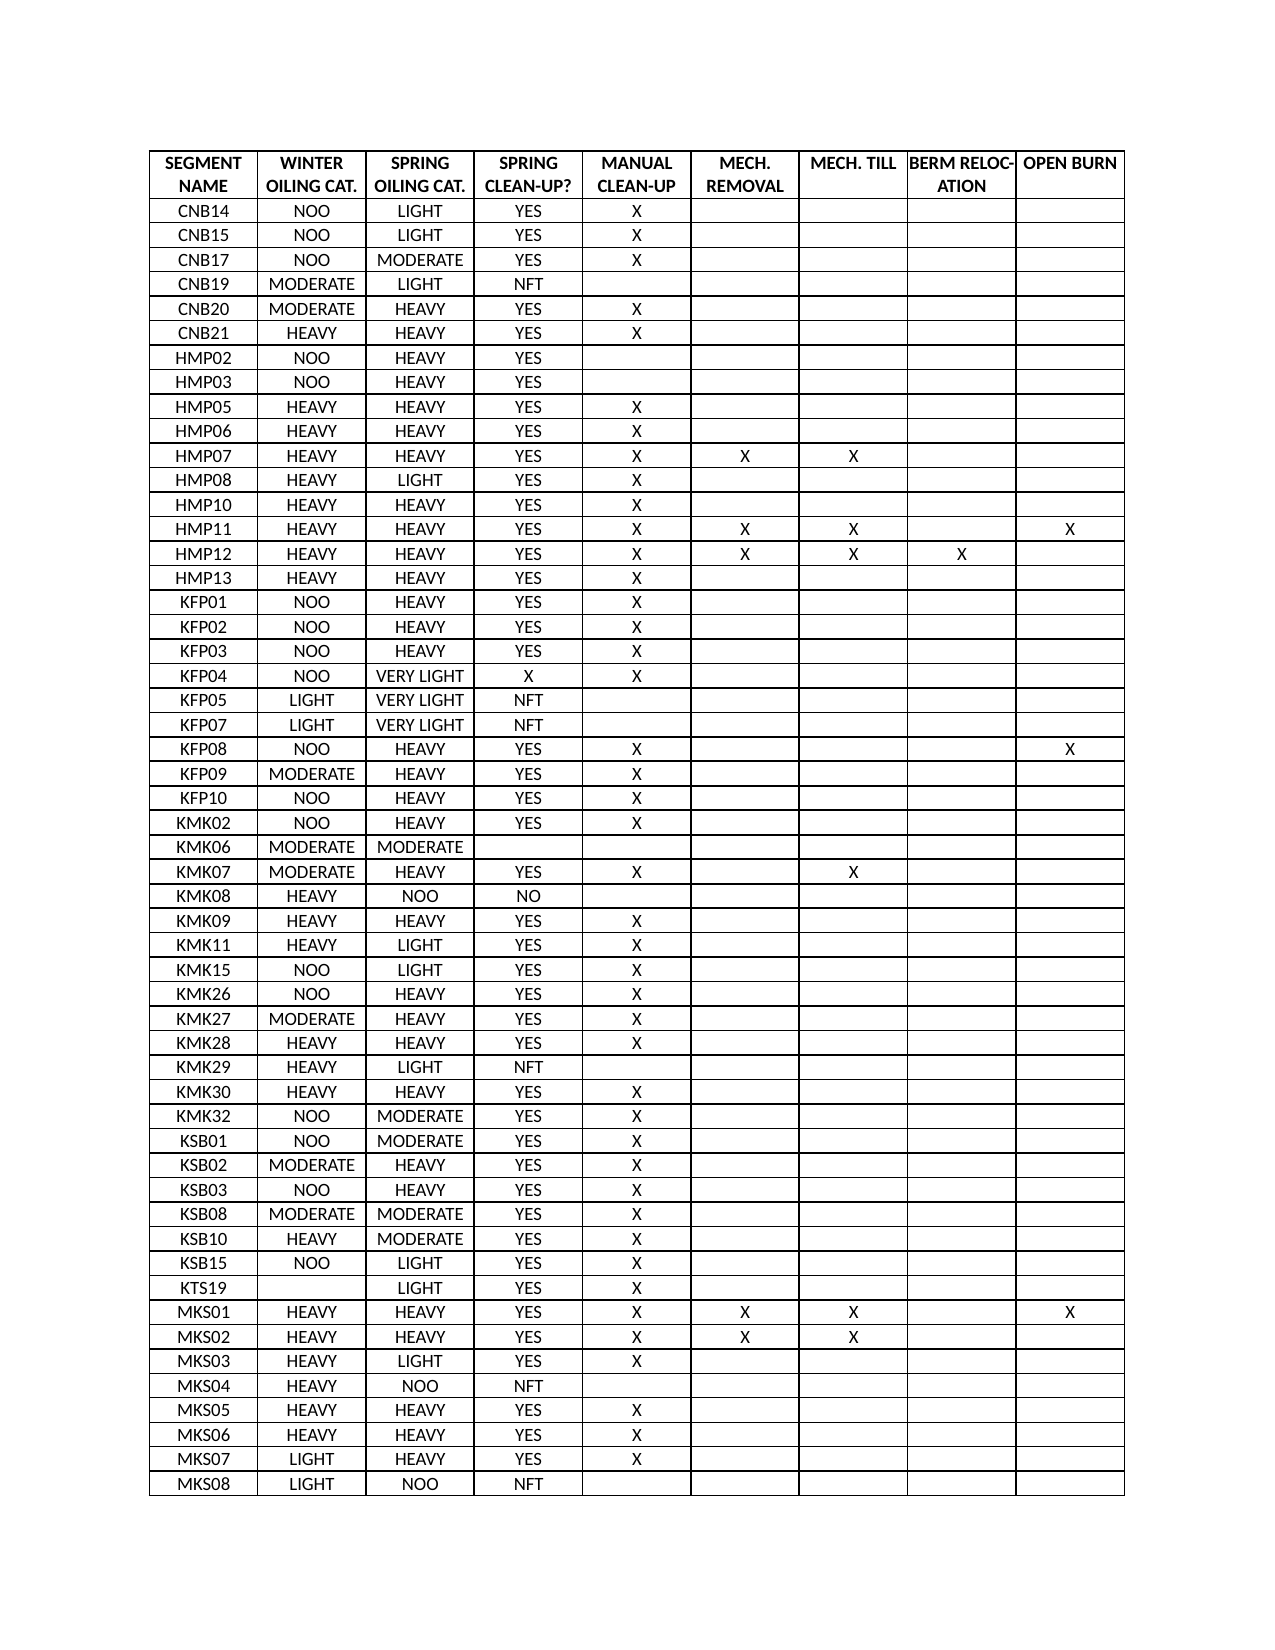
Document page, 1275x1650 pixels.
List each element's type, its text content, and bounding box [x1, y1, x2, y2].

table_cell HEAVY [258, 566, 365, 589]
table_cell [800, 1227, 907, 1250]
table_cell YES [475, 787, 582, 809]
table_cell X [583, 566, 690, 589]
table_cell LIGHT [367, 223, 473, 246]
table_cell YES [475, 640, 582, 662]
table_cell CNB14 [150, 199, 257, 222]
table_cell [1017, 297, 1124, 320]
table_cell MKS06 [150, 1423, 257, 1446]
table_cell HEAVY [367, 1080, 473, 1103]
table_cell YES [475, 199, 582, 222]
table_cell [1017, 419, 1124, 442]
table_cell YES [475, 958, 582, 981]
table_cell YES [475, 909, 582, 932]
table_cell YES [475, 738, 582, 760]
table_cell [908, 272, 1015, 295]
table_cell YES [475, 1398, 582, 1421]
table_cell [1017, 664, 1124, 687]
table_cell X [583, 1325, 690, 1348]
table_cell HEAVY [258, 395, 365, 418]
table_cell MKS08 [150, 1472, 257, 1495]
table_cell [1017, 346, 1124, 369]
table_cell [692, 1350, 798, 1372]
table_cell X [583, 1080, 690, 1103]
table_cell NFT [475, 1374, 582, 1397]
table_cell [800, 346, 907, 369]
table_cell [692, 199, 798, 222]
table_cell [692, 1203, 798, 1226]
table_cell [1017, 542, 1124, 564]
table_cell [692, 1031, 798, 1054]
table_cell [692, 395, 798, 418]
table_cell HEAVY [367, 346, 473, 369]
table_cell LIGHT [367, 468, 473, 491]
table_cell X [908, 542, 1015, 564]
table_cell X [583, 493, 690, 516]
table_cell LIGHT [258, 1447, 365, 1470]
table_cell HEAVY [258, 1423, 365, 1446]
table_cell HEAVY [367, 370, 473, 393]
table_cell [583, 1056, 690, 1079]
table_cell [800, 566, 907, 589]
table_header SEGMENT NAME [150, 152, 257, 197]
table_cell KSB03 [150, 1178, 257, 1201]
table_cell X [583, 591, 690, 613]
table_cell [692, 1398, 798, 1421]
table_cell HMP06 [150, 419, 257, 442]
table_cell [908, 933, 1015, 956]
table_cell NOO [258, 1129, 365, 1152]
table_cell HMP07 [150, 444, 257, 467]
table_cell [800, 248, 907, 271]
table_cell YES [475, 1129, 582, 1152]
table_cell HEAVY [258, 1031, 365, 1054]
table_cell X [800, 444, 907, 467]
table_cell [908, 1105, 1015, 1128]
table_cell X [583, 297, 690, 320]
table_cell MODERATE [367, 1129, 473, 1152]
table_cell [800, 370, 907, 393]
table_cell [1017, 689, 1124, 711]
table_cell X [583, 860, 690, 883]
table_cell KSB02 [150, 1154, 257, 1177]
table_cell [583, 713, 690, 736]
table_cell [1017, 1325, 1124, 1348]
table_cell [692, 811, 798, 834]
table_cell X [583, 762, 690, 785]
table_cell KFP07 [150, 713, 257, 736]
table_cell MODERATE [258, 762, 365, 785]
table_cell MKS02 [150, 1325, 257, 1348]
table_cell [800, 1129, 907, 1152]
table_cell X [692, 542, 798, 564]
table_cell HEAVY [367, 297, 473, 320]
table_cell NOO [258, 1178, 365, 1201]
table_cell [692, 738, 798, 760]
table_cell [800, 223, 907, 246]
table_cell HMP13 [150, 566, 257, 589]
table_cell NOO [367, 1374, 473, 1397]
table_cell HEAVY [258, 885, 365, 907]
table_cell HEAVY [258, 444, 365, 467]
table_cell [800, 713, 907, 736]
table_cell YES [475, 444, 582, 467]
table_cell [908, 811, 1015, 834]
table_cell [908, 370, 1015, 393]
table_cell [1017, 860, 1124, 883]
table_cell [908, 444, 1015, 467]
table_cell NOO [258, 346, 365, 369]
table_cell [800, 1252, 907, 1274]
table_cell HEAVY [367, 395, 473, 418]
table_cell [908, 1398, 1015, 1421]
table_cell X [583, 468, 690, 491]
table_cell X [583, 1301, 690, 1323]
table_cell YES [475, 811, 582, 834]
table_cell MODERATE [258, 836, 365, 858]
table_cell YES [475, 297, 582, 320]
table_cell LIGHT [258, 689, 365, 711]
table_cell [800, 321, 907, 344]
table_cell [800, 1472, 907, 1495]
table_cell [908, 909, 1015, 932]
table_cell HEAVY [367, 321, 473, 344]
table_cell [692, 958, 798, 981]
table_cell X [583, 1423, 690, 1446]
table_cell NOO [258, 615, 365, 638]
table_cell KMK11 [150, 933, 257, 956]
table_cell [692, 1105, 798, 1128]
table_cell X [583, 223, 690, 246]
table_cell [800, 1350, 907, 1372]
table_cell [1017, 591, 1124, 613]
table_cell CNB15 [150, 223, 257, 246]
table_cell YES [475, 1154, 582, 1177]
table_cell [1017, 1472, 1124, 1495]
table_cell HEAVY [367, 762, 473, 785]
table_cell NOO [258, 664, 365, 687]
table_cell [692, 468, 798, 491]
table_cell YES [475, 346, 582, 369]
table_cell HMP12 [150, 542, 257, 564]
table_cell [1017, 566, 1124, 589]
table_cell [692, 1374, 798, 1397]
table_cell [692, 1056, 798, 1079]
table_cell [800, 1080, 907, 1103]
table_cell YES [475, 933, 582, 956]
table_cell [583, 370, 690, 393]
table_cell [692, 1472, 798, 1495]
table_cell YES [475, 1252, 582, 1274]
table_cell [800, 933, 907, 956]
table_cell [908, 1056, 1015, 1079]
table_cell LIGHT [367, 272, 473, 295]
table_cell [692, 933, 798, 956]
table_cell [800, 958, 907, 981]
table_cell [800, 395, 907, 418]
table_cell HEAVY [258, 1325, 365, 1348]
table_cell [1017, 493, 1124, 516]
table_cell NFT [475, 713, 582, 736]
table_cell KMK26 [150, 982, 257, 1005]
table_cell [583, 689, 690, 711]
table_cell NOO [258, 199, 365, 222]
table_cell [1017, 199, 1124, 222]
table_cell [1017, 1105, 1124, 1128]
table_header MANUAL CLEAN-UP [583, 152, 690, 197]
table_cell X [475, 664, 582, 687]
table_cell [908, 1423, 1015, 1446]
table_cell X [800, 1301, 907, 1323]
table_cell HEAVY [367, 640, 473, 662]
table_cell [908, 762, 1015, 785]
table_cell [800, 1423, 907, 1446]
table_cell [692, 248, 798, 271]
table_header MECH. TILL [800, 152, 907, 197]
table_cell YES [475, 982, 582, 1005]
table_cell HEAVY [258, 517, 365, 540]
table_cell NOO [258, 958, 365, 981]
table_cell X [583, 982, 690, 1005]
table_cell [908, 1227, 1015, 1250]
table_cell [800, 272, 907, 295]
table_cell [1017, 1398, 1124, 1421]
table_cell [692, 762, 798, 785]
table_cell [908, 664, 1015, 687]
table_cell X [583, 444, 690, 467]
table_cell KMK02 [150, 811, 257, 834]
table_cell [692, 1227, 798, 1250]
table_cell YES [475, 591, 582, 613]
table_cell NOO [258, 1252, 365, 1274]
table_cell VERY LIGHT [367, 689, 473, 711]
table_cell HEAVY [367, 542, 473, 564]
table_cell [908, 419, 1015, 442]
table_cell HEAVY [258, 933, 365, 956]
table_cell HMP08 [150, 468, 257, 491]
table_cell NOO [258, 1105, 365, 1128]
table_cell [1017, 836, 1124, 858]
table_cell [1017, 1252, 1124, 1274]
table_cell X [583, 811, 690, 834]
table_cell YES [475, 1350, 582, 1372]
table_cell HMP10 [150, 493, 257, 516]
table_cell X [583, 1203, 690, 1226]
table_cell VERY LIGHT [367, 713, 473, 736]
table_cell X [583, 199, 690, 222]
table_cell HEAVY [367, 517, 473, 540]
table_cell MKS01 [150, 1301, 257, 1323]
table_cell [1017, 885, 1124, 907]
table_cell YES [475, 542, 582, 564]
table_cell [1017, 321, 1124, 344]
table_cell CNB21 [150, 321, 257, 344]
table_cell [800, 640, 907, 662]
table_cell X [583, 248, 690, 271]
table_cell [583, 346, 690, 369]
table_cell HEAVY [367, 982, 473, 1005]
table_cell HEAVY [367, 787, 473, 809]
table_cell KFP05 [150, 689, 257, 711]
table_cell LIGHT [367, 199, 473, 222]
table_cell KMK15 [150, 958, 257, 981]
table_cell X [583, 1105, 690, 1128]
table_cell [1017, 1178, 1124, 1201]
table_cell X [800, 860, 907, 883]
table_cell KFP02 [150, 615, 257, 638]
table_cell [692, 909, 798, 932]
table_cell [800, 1056, 907, 1079]
table_cell YES [475, 468, 582, 491]
table_cell HEAVY [367, 591, 473, 613]
table_cell [692, 836, 798, 858]
table_cell [908, 1178, 1015, 1201]
table_cell [692, 1276, 798, 1299]
table_cell HEAVY [258, 1080, 365, 1103]
table_cell [1017, 1423, 1124, 1446]
table_cell YES [475, 762, 582, 785]
table_cell [1017, 1447, 1124, 1470]
table_cell HEAVY [367, 1398, 473, 1421]
table_cell KTS19 [150, 1276, 257, 1299]
table_cell [908, 468, 1015, 491]
table_cell X [583, 615, 690, 638]
table_cell HEAVY [258, 1350, 365, 1372]
table_cell LIGHT [367, 1276, 473, 1299]
table_cell [1017, 1056, 1124, 1079]
table_cell [800, 885, 907, 907]
table_cell HEAVY [367, 1447, 473, 1470]
table_cell KMK29 [150, 1056, 257, 1079]
table_cell [800, 762, 907, 785]
table_cell HEAVY [367, 1154, 473, 1177]
table_cell NFT [475, 689, 582, 711]
table_cell NOO [258, 248, 365, 271]
table_cell [1017, 444, 1124, 467]
table_cell NOO [367, 885, 473, 907]
table_cell [692, 591, 798, 613]
table_cell [908, 787, 1015, 809]
table_cell YES [475, 370, 582, 393]
table_cell X [692, 444, 798, 467]
table_cell X [583, 1350, 690, 1372]
table_cell [908, 297, 1015, 320]
table_cell [908, 982, 1015, 1005]
table_cell HEAVY [367, 811, 473, 834]
table_cell [908, 1080, 1015, 1103]
table_cell [475, 836, 582, 858]
table_cell [583, 885, 690, 907]
table_cell YES [475, 248, 582, 271]
table_cell YES [475, 321, 582, 344]
table_cell [1017, 787, 1124, 809]
table_cell [800, 199, 907, 222]
table_cell [692, 689, 798, 711]
table_cell LIGHT [258, 1472, 365, 1495]
table_cell [692, 982, 798, 1005]
table_cell LIGHT [367, 1350, 473, 1372]
table_cell YES [475, 517, 582, 540]
table_cell [908, 1154, 1015, 1177]
table_cell YES [475, 1423, 582, 1446]
table_cell [692, 1252, 798, 1274]
table_cell [908, 885, 1015, 907]
table_cell [1017, 1276, 1124, 1299]
table_cell VERY LIGHT [367, 664, 473, 687]
table_cell [1017, 395, 1124, 418]
table_cell [692, 272, 798, 295]
table_cell [800, 591, 907, 613]
table_cell [692, 787, 798, 809]
table_cell [908, 689, 1015, 711]
table_cell [692, 1447, 798, 1470]
table_cell [1017, 1031, 1124, 1054]
table_cell [908, 1203, 1015, 1226]
table_cell MODERATE [258, 1007, 365, 1030]
table_cell [1017, 1154, 1124, 1177]
table_cell [692, 493, 798, 516]
table_cell [692, 1080, 798, 1103]
table_cell [908, 566, 1015, 589]
table_cell YES [475, 1447, 582, 1470]
table_cell [908, 1007, 1015, 1030]
table_cell NOO [258, 370, 365, 393]
table_cell KSB10 [150, 1227, 257, 1250]
table_cell HMP02 [150, 346, 257, 369]
table_cell NOO [258, 223, 365, 246]
table_cell [1017, 1203, 1124, 1226]
table_cell [908, 395, 1015, 418]
table_cell [908, 1276, 1015, 1299]
table_cell [800, 689, 907, 711]
table_cell [1017, 1080, 1124, 1103]
table_cell [800, 1007, 907, 1030]
table_cell HMP11 [150, 517, 257, 540]
table_cell NO [475, 885, 582, 907]
table_cell [800, 493, 907, 516]
table_cell X [583, 1276, 690, 1299]
table_cell [908, 321, 1015, 344]
table_cell [908, 517, 1015, 540]
table_cell X [583, 1129, 690, 1152]
table_cell KFP08 [150, 738, 257, 760]
table_cell KSB15 [150, 1252, 257, 1274]
table_cell HEAVY [367, 1007, 473, 1030]
table_cell [800, 738, 907, 760]
table_cell X [1017, 738, 1124, 760]
table_header SPRING CLEAN-UP? [475, 152, 582, 197]
table_cell [800, 664, 907, 687]
table_cell [1017, 468, 1124, 491]
table_cell KSB01 [150, 1129, 257, 1152]
table_cell X [1017, 1301, 1124, 1323]
table_cell YES [475, 566, 582, 589]
table_cell [583, 836, 690, 858]
table_cell X [583, 542, 690, 564]
table_cell [1017, 615, 1124, 638]
table_cell [908, 1129, 1015, 1152]
table_cell [800, 982, 907, 1005]
table_cell HEAVY [258, 909, 365, 932]
table_cell MKS04 [150, 1374, 257, 1397]
table_cell NOO [258, 811, 365, 834]
table_cell KMK28 [150, 1031, 257, 1054]
table_cell HEAVY [258, 1301, 365, 1323]
table_cell X [692, 1301, 798, 1323]
table_cell X [692, 517, 798, 540]
table_cell X [583, 1154, 690, 1177]
table_cell CNB19 [150, 272, 257, 295]
table_cell [258, 1276, 365, 1299]
table_cell [800, 1398, 907, 1421]
table_cell LIGHT [367, 1252, 473, 1274]
table_cell NOO [258, 982, 365, 1005]
table_cell [908, 1374, 1015, 1397]
table_cell [1017, 1374, 1124, 1397]
table_cell X [583, 640, 690, 662]
table_cell X [583, 738, 690, 760]
table_cell X [583, 321, 690, 344]
table_cell X [583, 664, 690, 687]
table_cell [908, 346, 1015, 369]
table_cell YES [475, 1301, 582, 1323]
table_cell [800, 909, 907, 932]
table_cell [800, 811, 907, 834]
table_cell NOO [367, 1472, 473, 1495]
table_cell KMK30 [150, 1080, 257, 1103]
table_cell HEAVY [367, 493, 473, 516]
table_cell YES [475, 615, 582, 638]
table_cell [692, 615, 798, 638]
table_cell KMK32 [150, 1105, 257, 1128]
table_cell KFP01 [150, 591, 257, 613]
table_cell KFP10 [150, 787, 257, 809]
table_cell HEAVY [367, 566, 473, 589]
table_cell X [583, 419, 690, 442]
table_cell [908, 1472, 1015, 1495]
table_cell [908, 640, 1015, 662]
table_cell CNB17 [150, 248, 257, 271]
table_cell HEAVY [258, 1398, 365, 1421]
table_cell HEAVY [258, 1227, 365, 1250]
table_cell KMK06 [150, 836, 257, 858]
table_cell [908, 713, 1015, 736]
table_cell MODERATE [367, 1203, 473, 1226]
table_cell [800, 468, 907, 491]
table_cell [908, 1031, 1015, 1054]
table_cell X [583, 909, 690, 932]
table_cell X [583, 1007, 690, 1030]
table_cell YES [475, 1276, 582, 1299]
table_cell MODERATE [258, 272, 365, 295]
table_cell [692, 664, 798, 687]
table_cell [692, 346, 798, 369]
table_header OPEN BURN [1017, 152, 1124, 197]
table_cell [908, 1350, 1015, 1372]
table_cell [800, 1374, 907, 1397]
table_cell HEAVY [367, 909, 473, 932]
table_cell MODERATE [258, 1203, 365, 1226]
table_cell KFP03 [150, 640, 257, 662]
table_header MECH. REMOVAL [692, 152, 798, 197]
table_cell X [583, 958, 690, 981]
table_cell X [583, 1178, 690, 1201]
table_cell MODERATE [258, 297, 365, 320]
table_cell [692, 1178, 798, 1201]
table_cell HEAVY [367, 444, 473, 467]
table_cell [1017, 370, 1124, 393]
table_cell [1017, 933, 1124, 956]
table_cell HEAVY [367, 1301, 473, 1323]
table_cell HEAVY [367, 1423, 473, 1446]
table_cell [1017, 1227, 1124, 1250]
table_cell [692, 713, 798, 736]
table_cell [692, 1129, 798, 1152]
table_cell KMK08 [150, 885, 257, 907]
table_cell [1017, 811, 1124, 834]
table_cell HEAVY [258, 493, 365, 516]
table_cell NOO [258, 738, 365, 760]
table_cell [800, 1154, 907, 1177]
table_cell [1017, 909, 1124, 932]
table_cell X [692, 1325, 798, 1348]
table_cell YES [475, 493, 582, 516]
table_cell [800, 1447, 907, 1470]
table_cell HEAVY [367, 1031, 473, 1054]
table_cell HEAVY [367, 738, 473, 760]
table_cell [583, 1472, 690, 1495]
table_cell X [583, 1227, 690, 1250]
table_cell MKS07 [150, 1447, 257, 1470]
table_cell MODERATE [367, 1105, 473, 1128]
table_cell X [800, 1325, 907, 1348]
table_cell X [800, 542, 907, 564]
table_cell [1017, 762, 1124, 785]
table_cell [800, 1178, 907, 1201]
table_cell [908, 1325, 1015, 1348]
table_cell [800, 297, 907, 320]
table_cell [1017, 1007, 1124, 1030]
table_cell [692, 370, 798, 393]
table_cell YES [475, 860, 582, 883]
table_cell MODERATE [367, 248, 473, 271]
table_cell [1017, 982, 1124, 1005]
table_cell [692, 885, 798, 907]
table_cell [908, 836, 1015, 858]
table_cell HEAVY [258, 468, 365, 491]
table_cell [692, 640, 798, 662]
table_cell KFP09 [150, 762, 257, 785]
table_cell [800, 419, 907, 442]
table_cell NFT [475, 1472, 582, 1495]
table_cell HEAVY [367, 419, 473, 442]
table_cell YES [475, 1031, 582, 1054]
table_cell KMK09 [150, 909, 257, 932]
table_cell [908, 1447, 1015, 1470]
table_cell [692, 1154, 798, 1177]
table_cell NOO [258, 591, 365, 613]
table_cell [908, 958, 1015, 981]
table_cell [908, 615, 1015, 638]
table_cell [908, 738, 1015, 760]
table_cell [692, 860, 798, 883]
table_header SPRING OILING CAT. [367, 152, 473, 197]
table_cell CNB20 [150, 297, 257, 320]
table_cell MODERATE [367, 836, 473, 858]
table_cell HEAVY [258, 542, 365, 564]
table_cell [692, 321, 798, 344]
table_cell [692, 297, 798, 320]
table_cell [800, 615, 907, 638]
table_cell YES [475, 1105, 582, 1128]
table_cell MODERATE [258, 860, 365, 883]
table_cell X [583, 1398, 690, 1421]
table_header BERM RELOC-ATION [908, 152, 1015, 197]
table_cell [908, 1301, 1015, 1323]
table_cell [1017, 272, 1124, 295]
table_cell X [583, 1447, 690, 1470]
table_cell [1017, 713, 1124, 736]
table_cell [800, 787, 907, 809]
table_cell [908, 1252, 1015, 1274]
table_cell YES [475, 1007, 582, 1030]
table_cell YES [475, 1178, 582, 1201]
table_cell HMP05 [150, 395, 257, 418]
table_cell X [583, 787, 690, 809]
table_cell LIGHT [258, 713, 365, 736]
table_cell NFT [475, 1056, 582, 1079]
table_cell [583, 1374, 690, 1397]
table_cell [908, 223, 1015, 246]
table_cell HEAVY [258, 1056, 365, 1079]
table_cell X [583, 395, 690, 418]
table_cell MKS03 [150, 1350, 257, 1372]
table_cell X [583, 1031, 690, 1054]
table_cell KSB08 [150, 1203, 257, 1226]
table_cell YES [475, 1080, 582, 1103]
table_cell HEAVY [367, 1325, 473, 1348]
table_cell YES [475, 223, 582, 246]
table_cell [908, 493, 1015, 516]
table_cell YES [475, 419, 582, 442]
table_cell HEAVY [367, 860, 473, 883]
table_cell [1017, 1129, 1124, 1152]
table_cell HEAVY [367, 615, 473, 638]
table_cell MODERATE [258, 1154, 365, 1177]
table_cell [1017, 1350, 1124, 1372]
table_cell KFP04 [150, 664, 257, 687]
table_cell [800, 1105, 907, 1128]
table_cell [692, 1007, 798, 1030]
table_cell LIGHT [367, 958, 473, 981]
table_cell X [1017, 517, 1124, 540]
table_cell [1017, 640, 1124, 662]
table_cell LIGHT [367, 1056, 473, 1079]
table_cell KMK27 [150, 1007, 257, 1030]
table_cell X [583, 933, 690, 956]
table_cell X [583, 517, 690, 540]
table_cell [692, 419, 798, 442]
table_cell YES [475, 395, 582, 418]
table_cell [692, 223, 798, 246]
table_cell [908, 248, 1015, 271]
table_cell [800, 1276, 907, 1299]
table_cell [1017, 223, 1124, 246]
table_cell YES [475, 1203, 582, 1226]
table_cell [800, 1203, 907, 1226]
table_cell NOO [258, 787, 365, 809]
table_cell HEAVY [367, 1178, 473, 1201]
table_cell X [800, 517, 907, 540]
table_cell NFT [475, 272, 582, 295]
table_cell [692, 1423, 798, 1446]
table_cell NOO [258, 640, 365, 662]
table_cell [1017, 248, 1124, 271]
table_cell [692, 566, 798, 589]
table_cell [800, 1031, 907, 1054]
table_cell YES [475, 1227, 582, 1250]
table_cell [908, 860, 1015, 883]
table_cell LIGHT [367, 933, 473, 956]
table_cell MKS05 [150, 1398, 257, 1421]
table_cell [908, 199, 1015, 222]
table_cell [583, 272, 690, 295]
table_cell [800, 836, 907, 858]
table_cell YES [475, 1325, 582, 1348]
table_cell KMK07 [150, 860, 257, 883]
table_cell HEAVY [258, 321, 365, 344]
table_header WINTER OILING CAT. [258, 152, 365, 197]
table_cell HEAVY [258, 1374, 365, 1397]
table_cell HEAVY [258, 419, 365, 442]
table_cell [908, 591, 1015, 613]
table_cell [1017, 958, 1124, 981]
table_cell MODERATE [367, 1227, 473, 1250]
table_cell HMP03 [150, 370, 257, 393]
table_cell X [583, 1252, 690, 1274]
